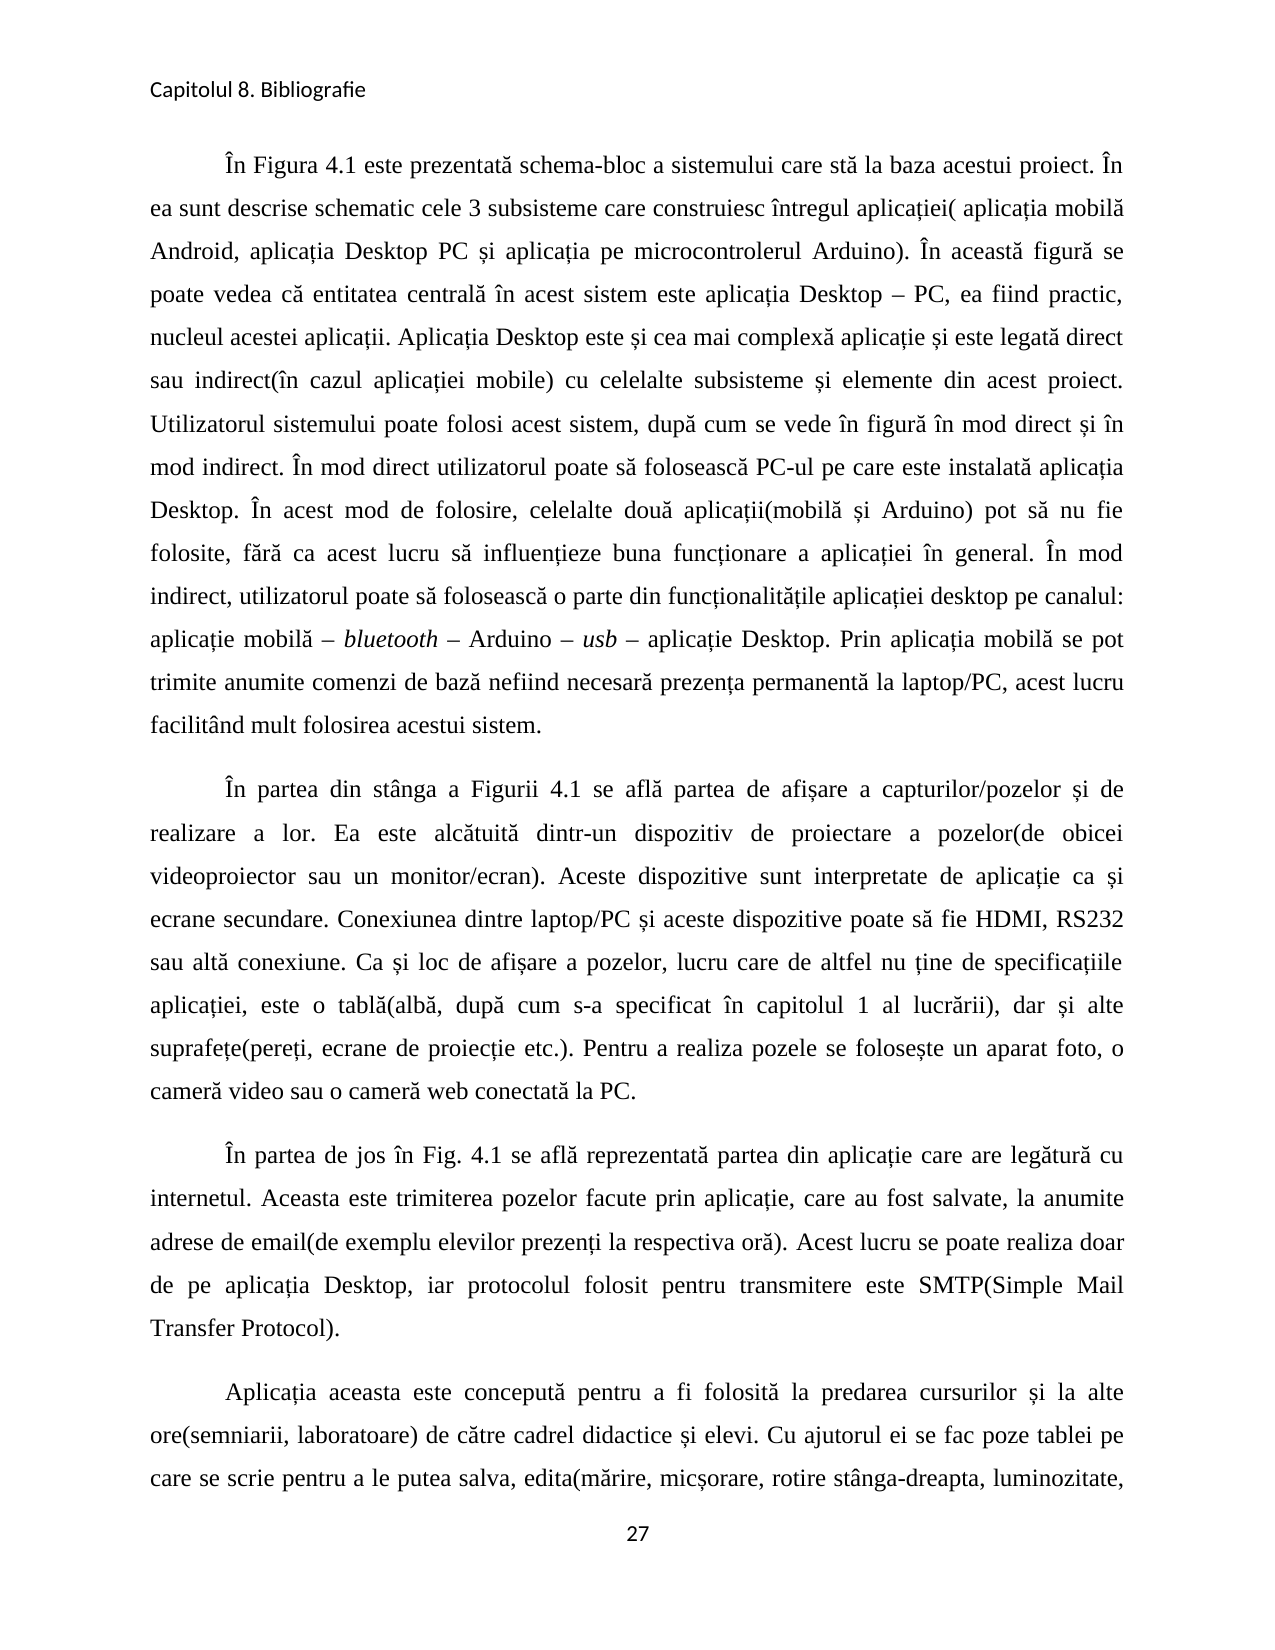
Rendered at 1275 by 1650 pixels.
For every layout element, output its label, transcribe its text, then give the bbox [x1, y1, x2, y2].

text În partea din stânga a Figurii 4.1 se află partea de afișare a capturilor/pozelor și de realizare a lor. Ea este alcătuită dintr-un dispozitiv de proiectare a pozelor(de obicei videoproiector sau un monitor/ecran). Aceste dispozitive sunt interpretate de aplicație ca și ecrane secundare. Conexiunea dintre laptop/PC și aceste dispozitive poate să fie HDMI, RS232 sau altă conexiune. Ca și loc de afișare a pozelor, lucru care de altfel nu ține de specificațiile aplicației, este o tablă(albă, după cum s-a specificat în capitolul 1 al lucrării), dar și alte suprafețe(pereți, ecrane de proiecție etc.). Pentru a realiza pozele se folosește un aparat foto, o cameră video sau o cameră web conectată la PC. [150, 774, 1125, 1105]
text În partea de jos în Fig. 4.1 se află reprezentată partea din aplicație care are legătură cu internetul. Aceasta este trimiterea pozelor facute prin aplicație, care au fost salvate, la anumite adrese de email(de exemplu elevilor prezenți la respectiva oră). Acest lucru se poate realiza doar de pe aplicația Desktop, iar protocolul folosit pentru transmitere este SMTP(Simple Mail Transfer Protocol). [150, 1140, 1125, 1342]
text În Figura 4.1 este prezentată schema-bloc a sistemului care stă la baza acestui proiect. În ea sunt descrise schematic cele 3 subsisteme care construiesc întregul aplicației( aplicația mobilă Android, aplicația Desktop PC și aplicația pe microcontrolerul Arduino). În această figură se poate vedea că entitatea centrală în acest sistem este aplicația Desktop – PC, ea fiind practic, nucleul acestei aplicații. Aplicația Desktop este și cea mai complexă aplicație și este legată direct sau indirect(în cazul aplicației mobile) cu celelalte subsisteme și elemente din acest proiect. Utilizatorul sistemului poate folosi acest sistem, după cum se vede în figură în mod direct și în mod indirect. În mod direct utilizatorul poate să folosească PC-ul pe care este instalată aplicația Desktop. În acest mod de folosire, celelalte două aplicații(mobilă și Arduino) pot să nu fie folosite, fără ca acest lucru să influențieze buna funcționare a aplicației în general. În mod indirect, utilizatorul poate să folosească o parte din funcționalitățile aplicației desktop pe canalul: aplicație mobilă – bluetooth – Arduino – usb – aplicație Desktop. Prin aplicația mobilă se pot trimite anumite comenzi de bază nefiind necesară prezența permanentă la laptop/PC, acest lucru facilitând mult folosirea acestui sistem. [150, 150, 1125, 739]
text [150, 1377, 1125, 1492]
